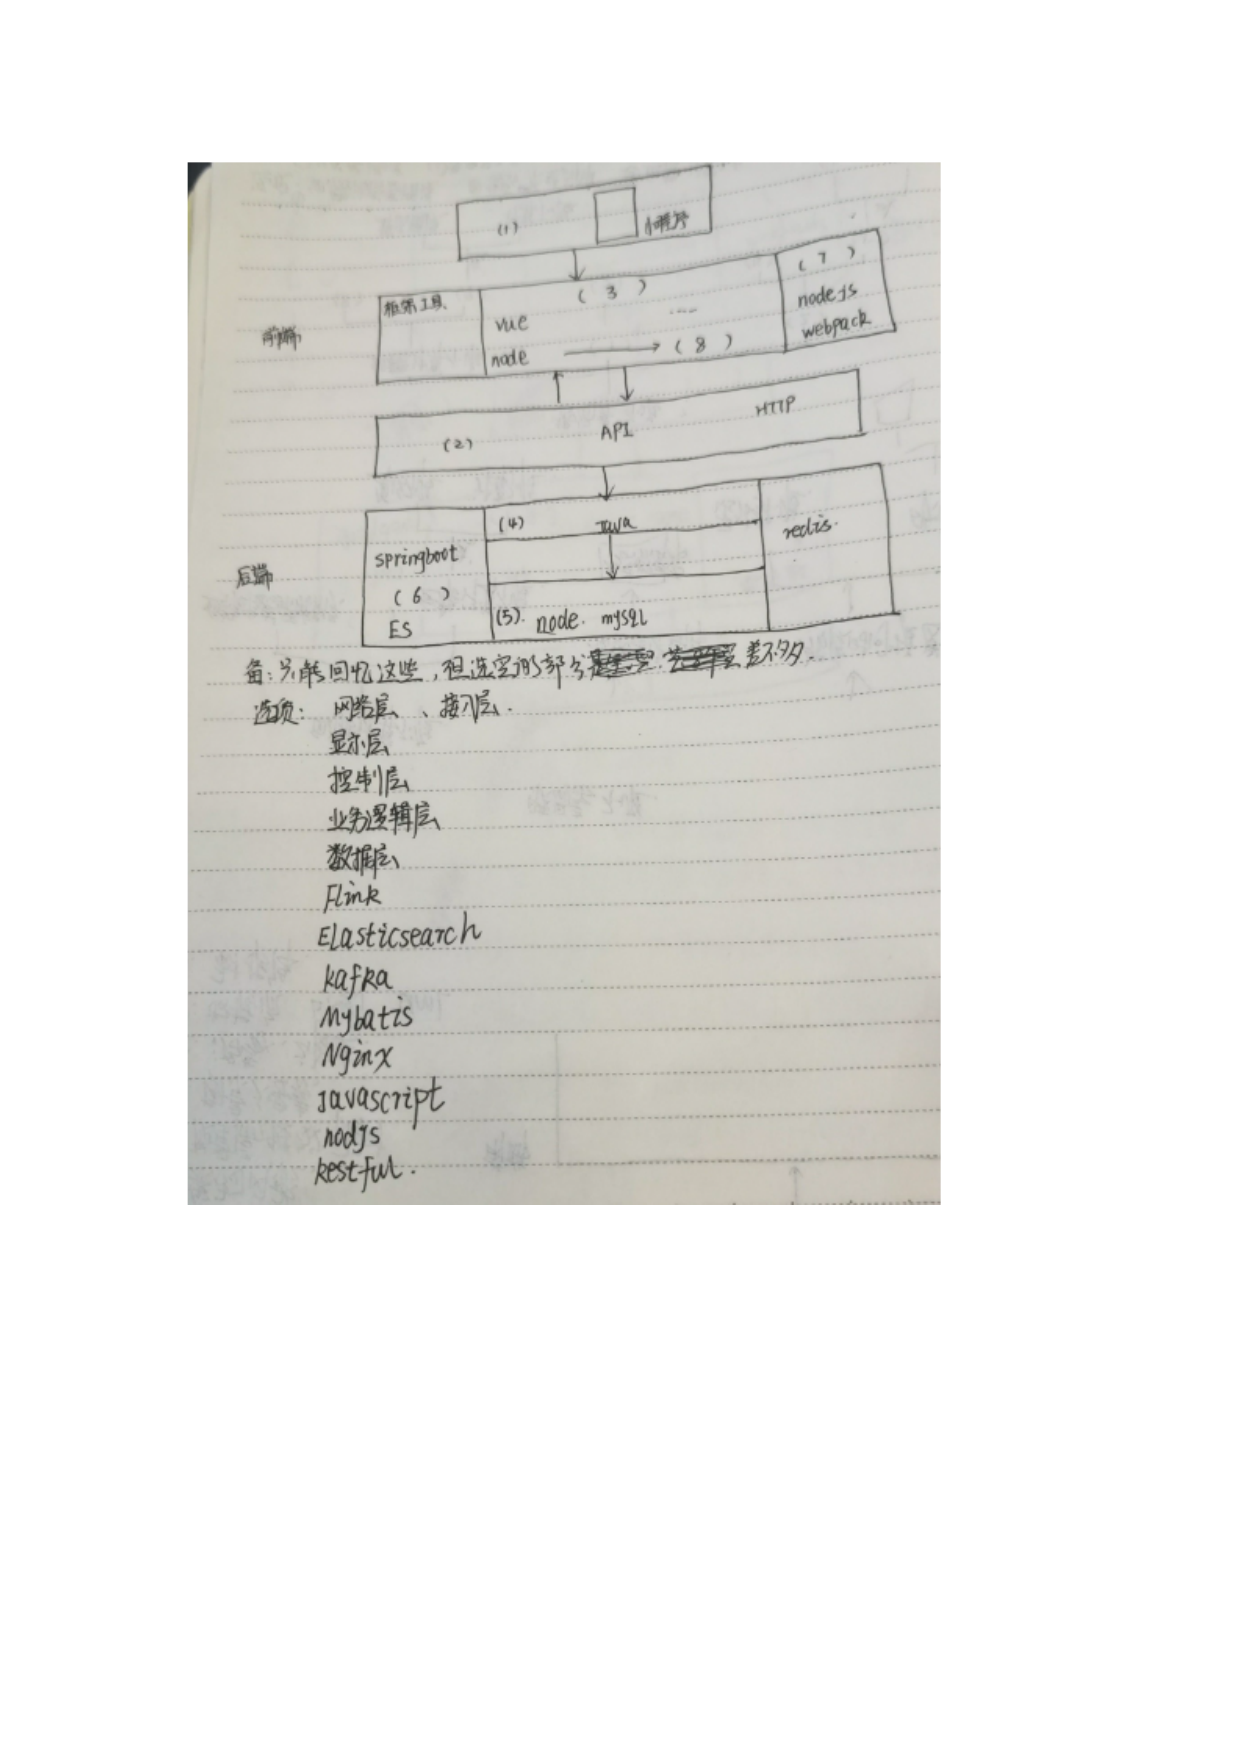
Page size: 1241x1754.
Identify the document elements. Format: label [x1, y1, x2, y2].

picture [187, 162, 941, 1205]
